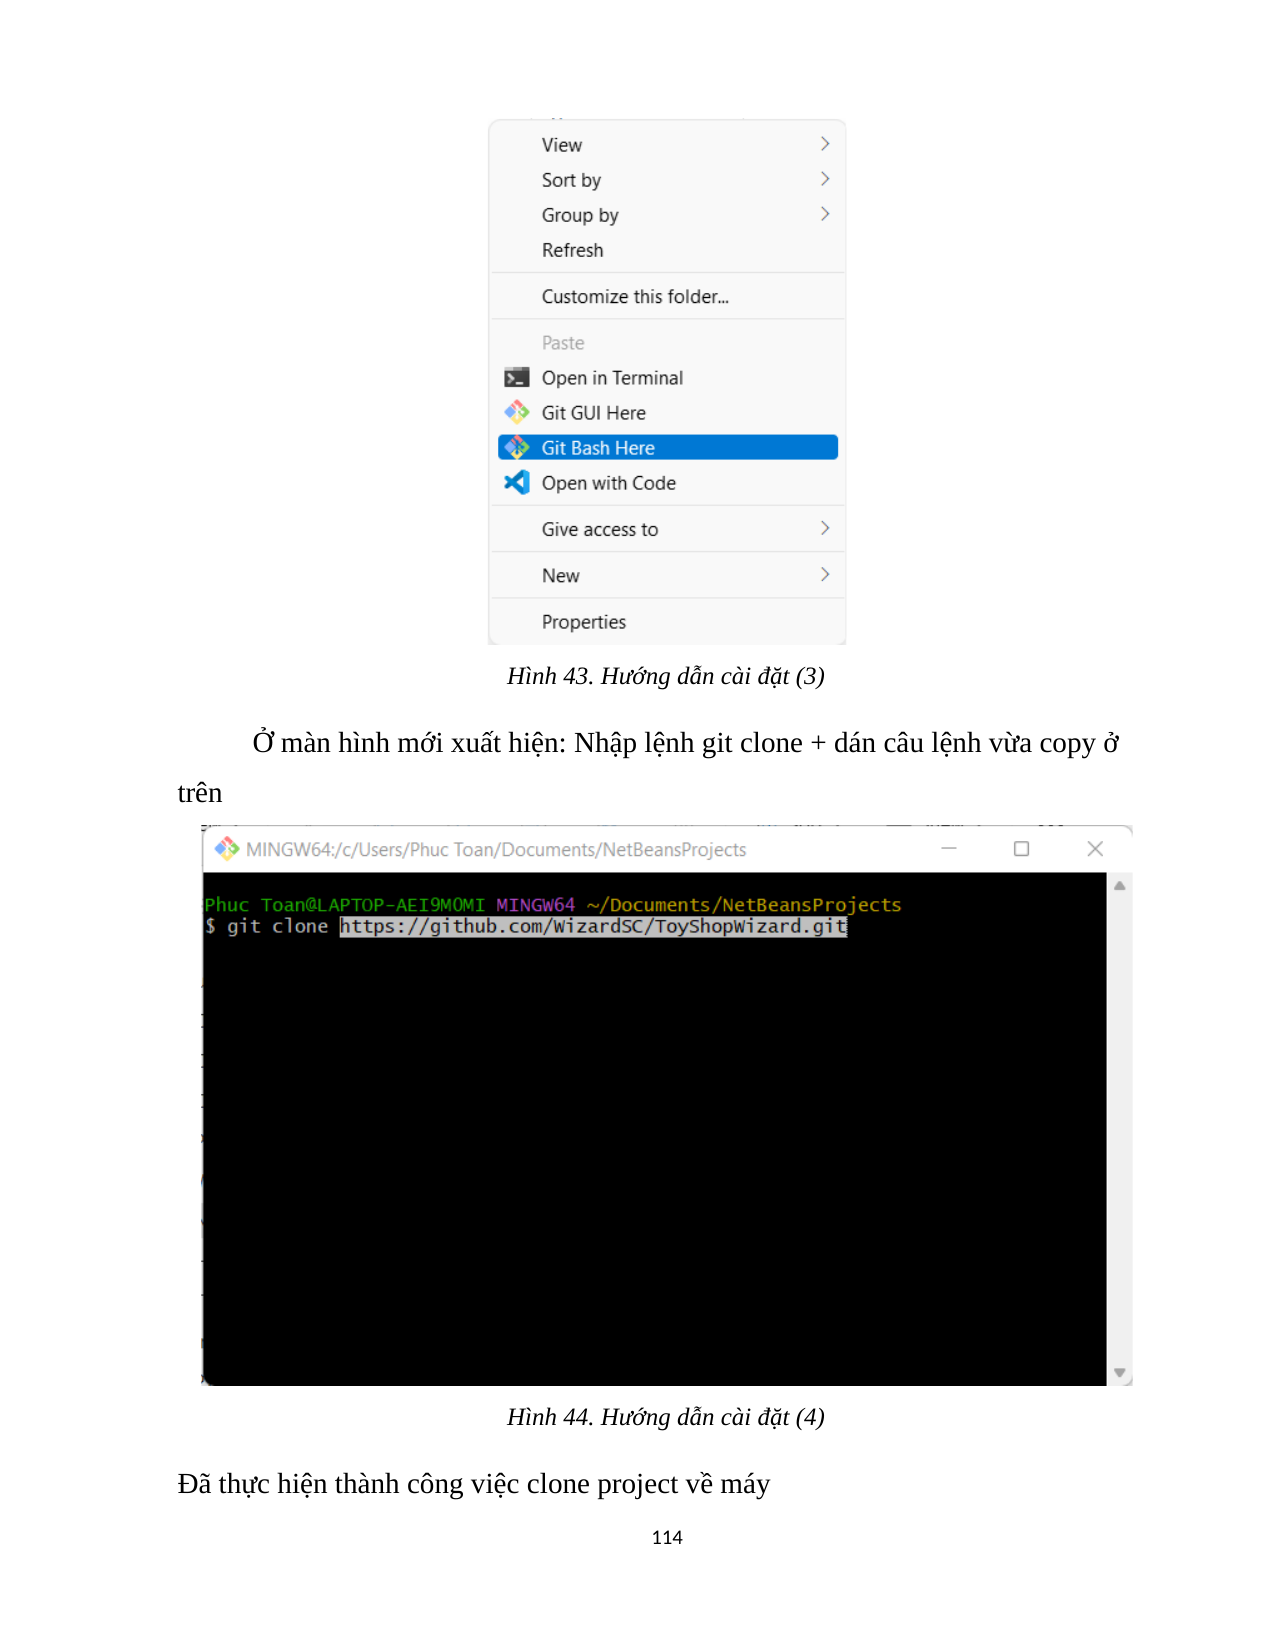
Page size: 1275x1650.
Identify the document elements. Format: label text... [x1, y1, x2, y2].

picture [201, 825, 1133, 1386]
text Ở màn hình mới xuất hiện: Nhập lệnh git clone + dán câu lệnh vừa copy ở trên [177, 725, 1157, 809]
picture [487, 118, 847, 645]
text Đã thực hiện thành công việc clone project về máy [177, 1466, 1157, 1500]
